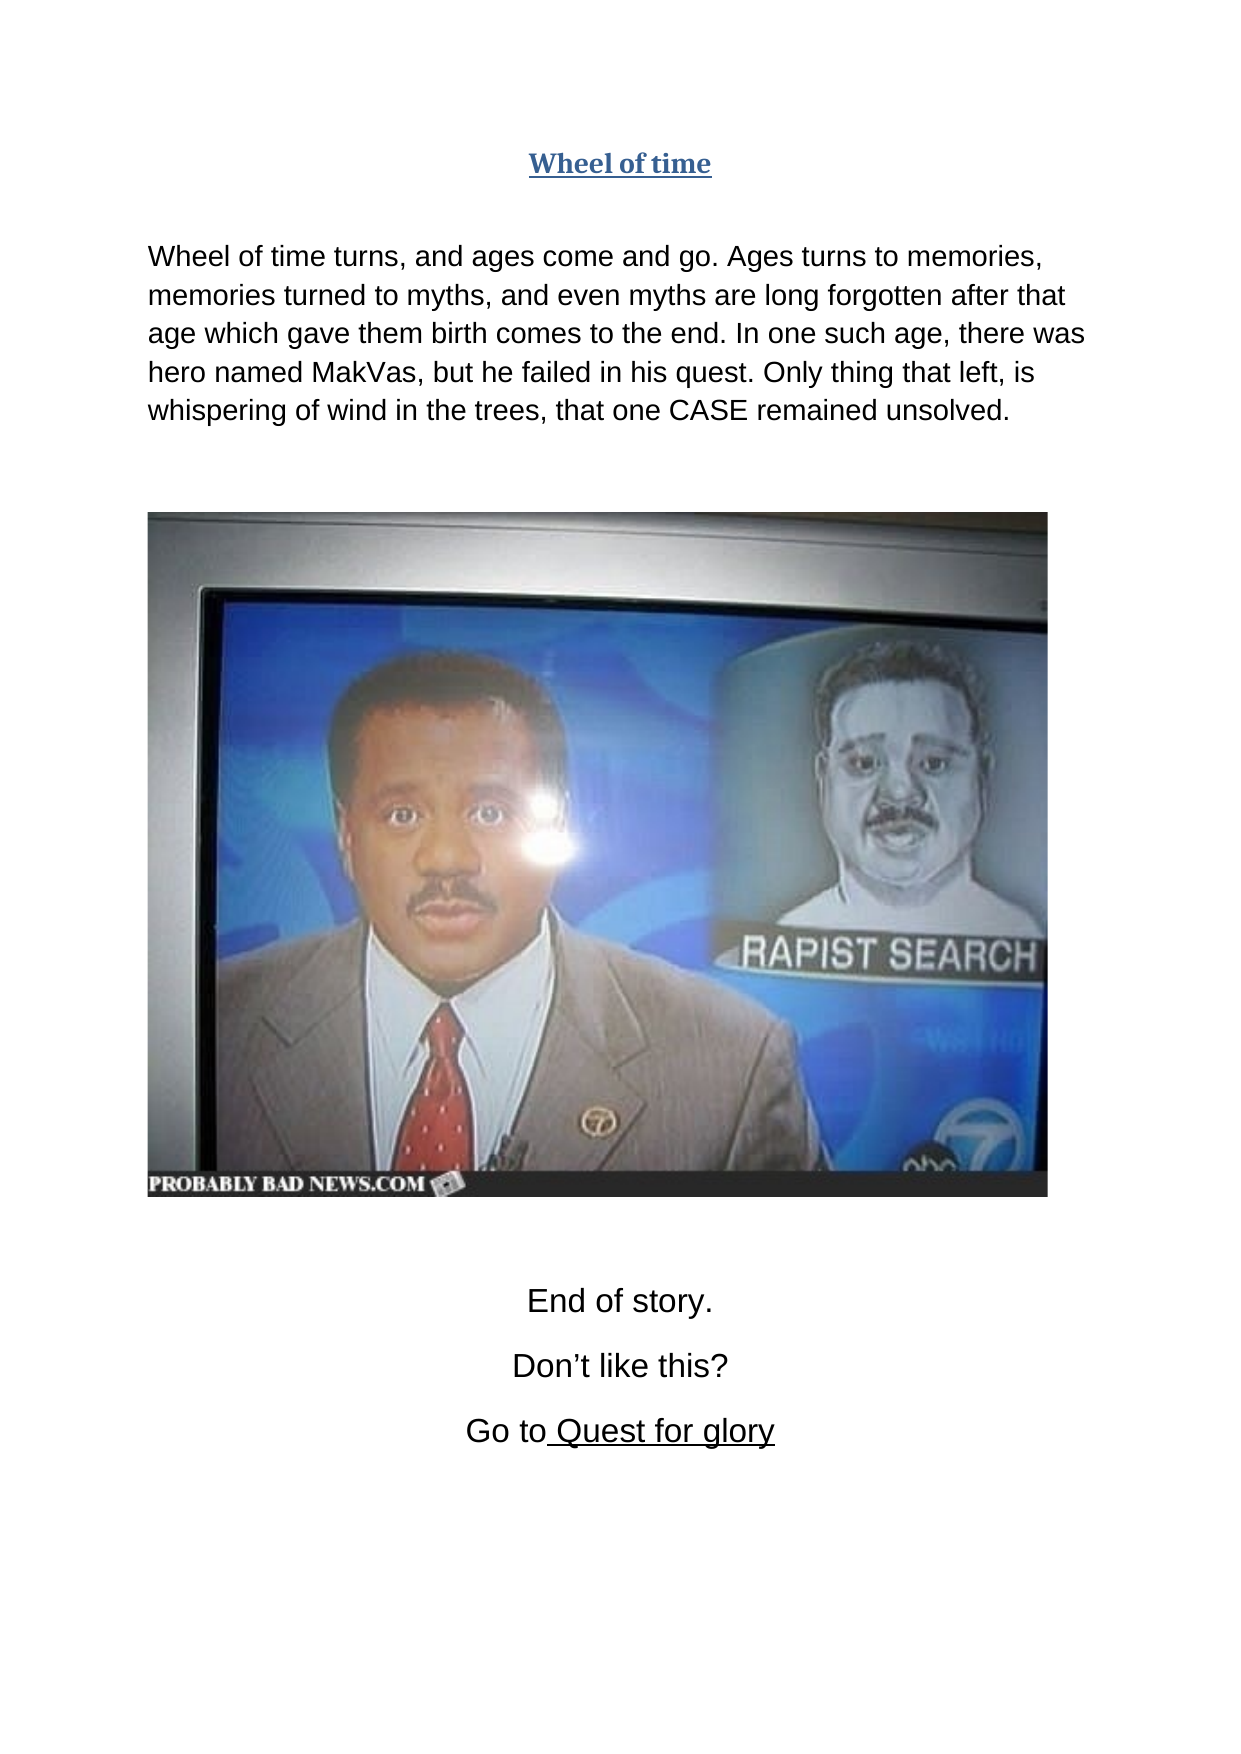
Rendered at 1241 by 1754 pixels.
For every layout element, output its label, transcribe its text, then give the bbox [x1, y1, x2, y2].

text Go to Quest for glory [148, 1411, 1093, 1449]
text End of story. [148, 1281, 1093, 1319]
text Wheel of time turns, and ages come and go. Ages turns to memories, memories turned to myths, and even myths are long forgotten after that age which gave them birth comes to the end. In one such age, there was hero named MakVas, but he failed in his quest. Only thing that left, is whispering of wind in the trees, that one CASE remained unsolved. [148, 239, 1093, 427]
text Don’t like this? [148, 1346, 1093, 1384]
subtitle Wheel of time [148, 148, 1093, 181]
picture [147, 512, 1048, 1197]
